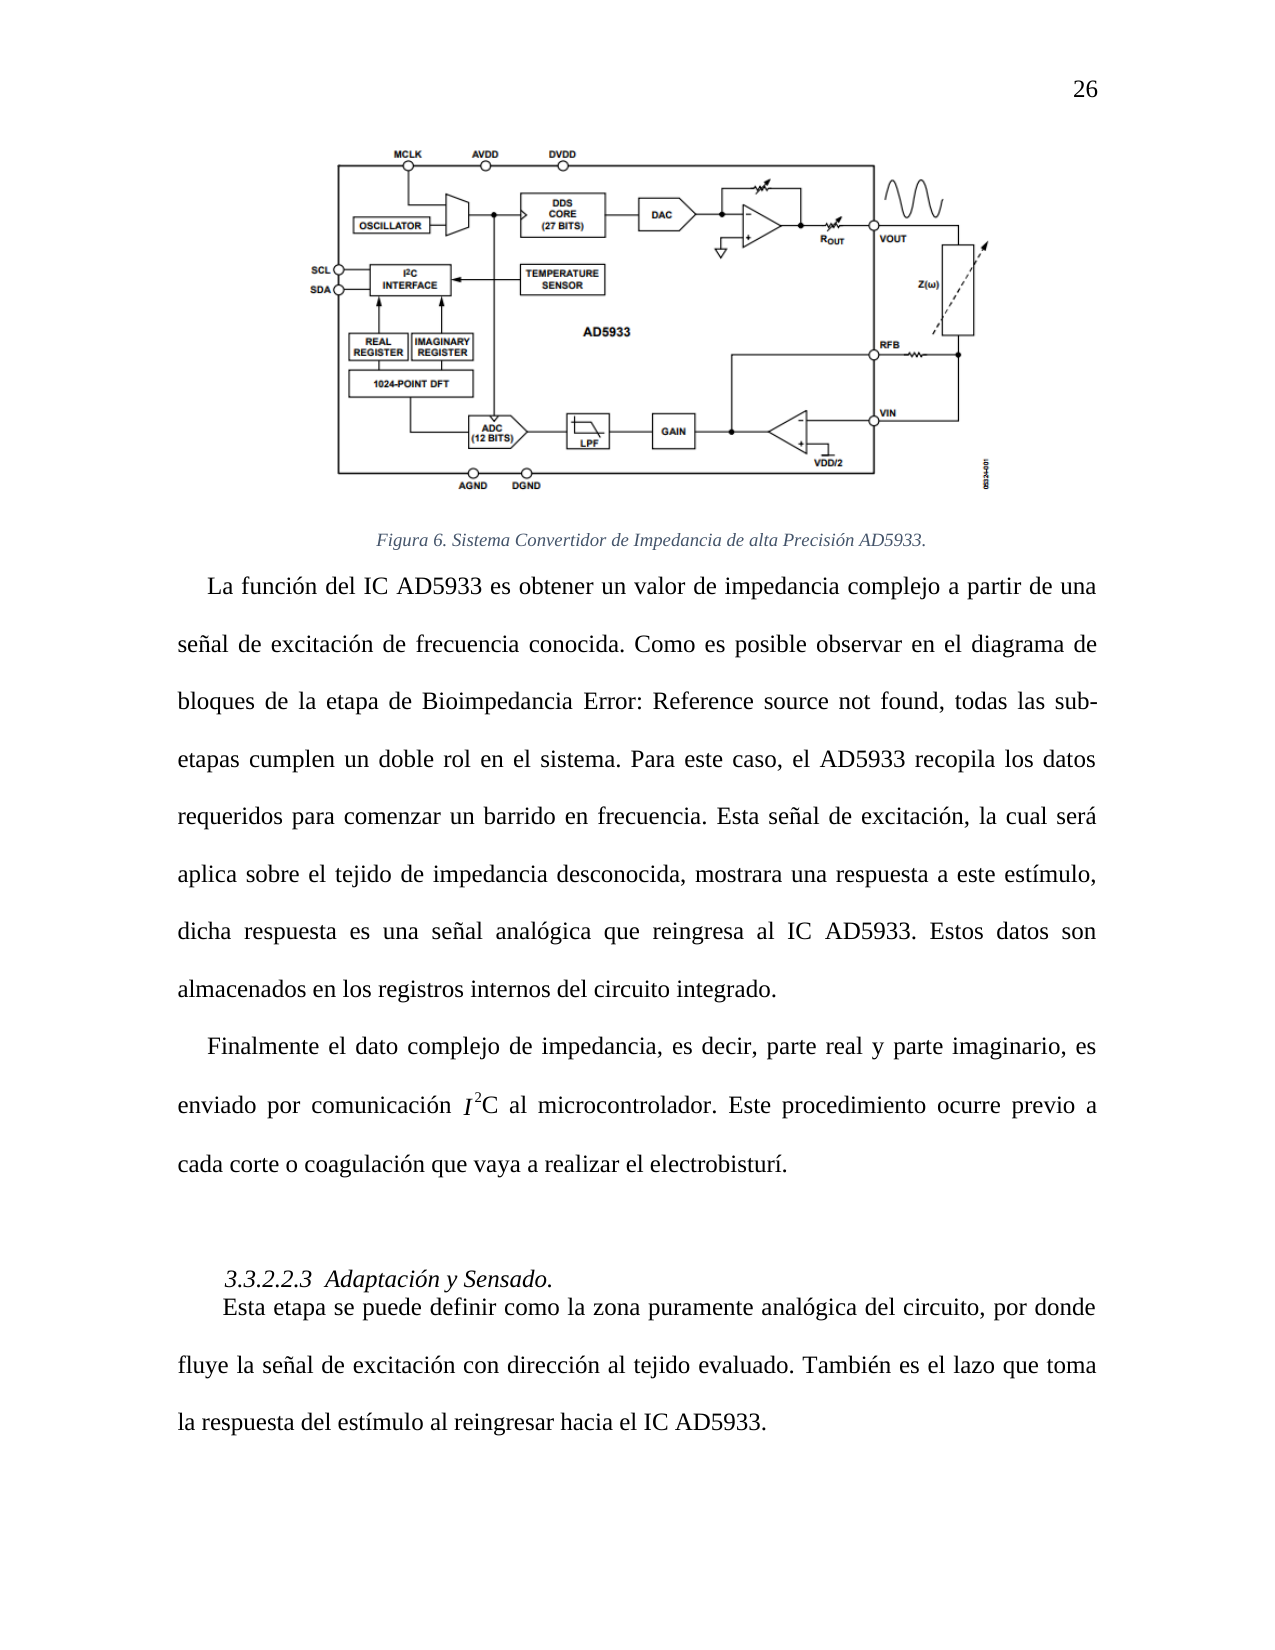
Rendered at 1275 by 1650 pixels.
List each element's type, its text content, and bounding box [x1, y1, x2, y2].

subtitle Adaptación y Sensado. [177, 1264, 1098, 1292]
text Finalmente el dato complejo de impedancia, es decir, parte real y parte imaginario, es enviado por comunicación C al microcontrolador. Este procedimiento ocurre previo a cada corte o coagulación que vaya a realizar el electrobisturí. [177, 1031, 1098, 1177]
text Esta etapa se puede definir como la zona puramente analógica del circuito, por donde fluye la señal de excitación con dirección al tejido evaluado. También es el lazo que toma la respuesta del estímulo al reingresar hacia el IC AD5933. [177, 1292, 1098, 1436]
picture [307, 147, 998, 501]
